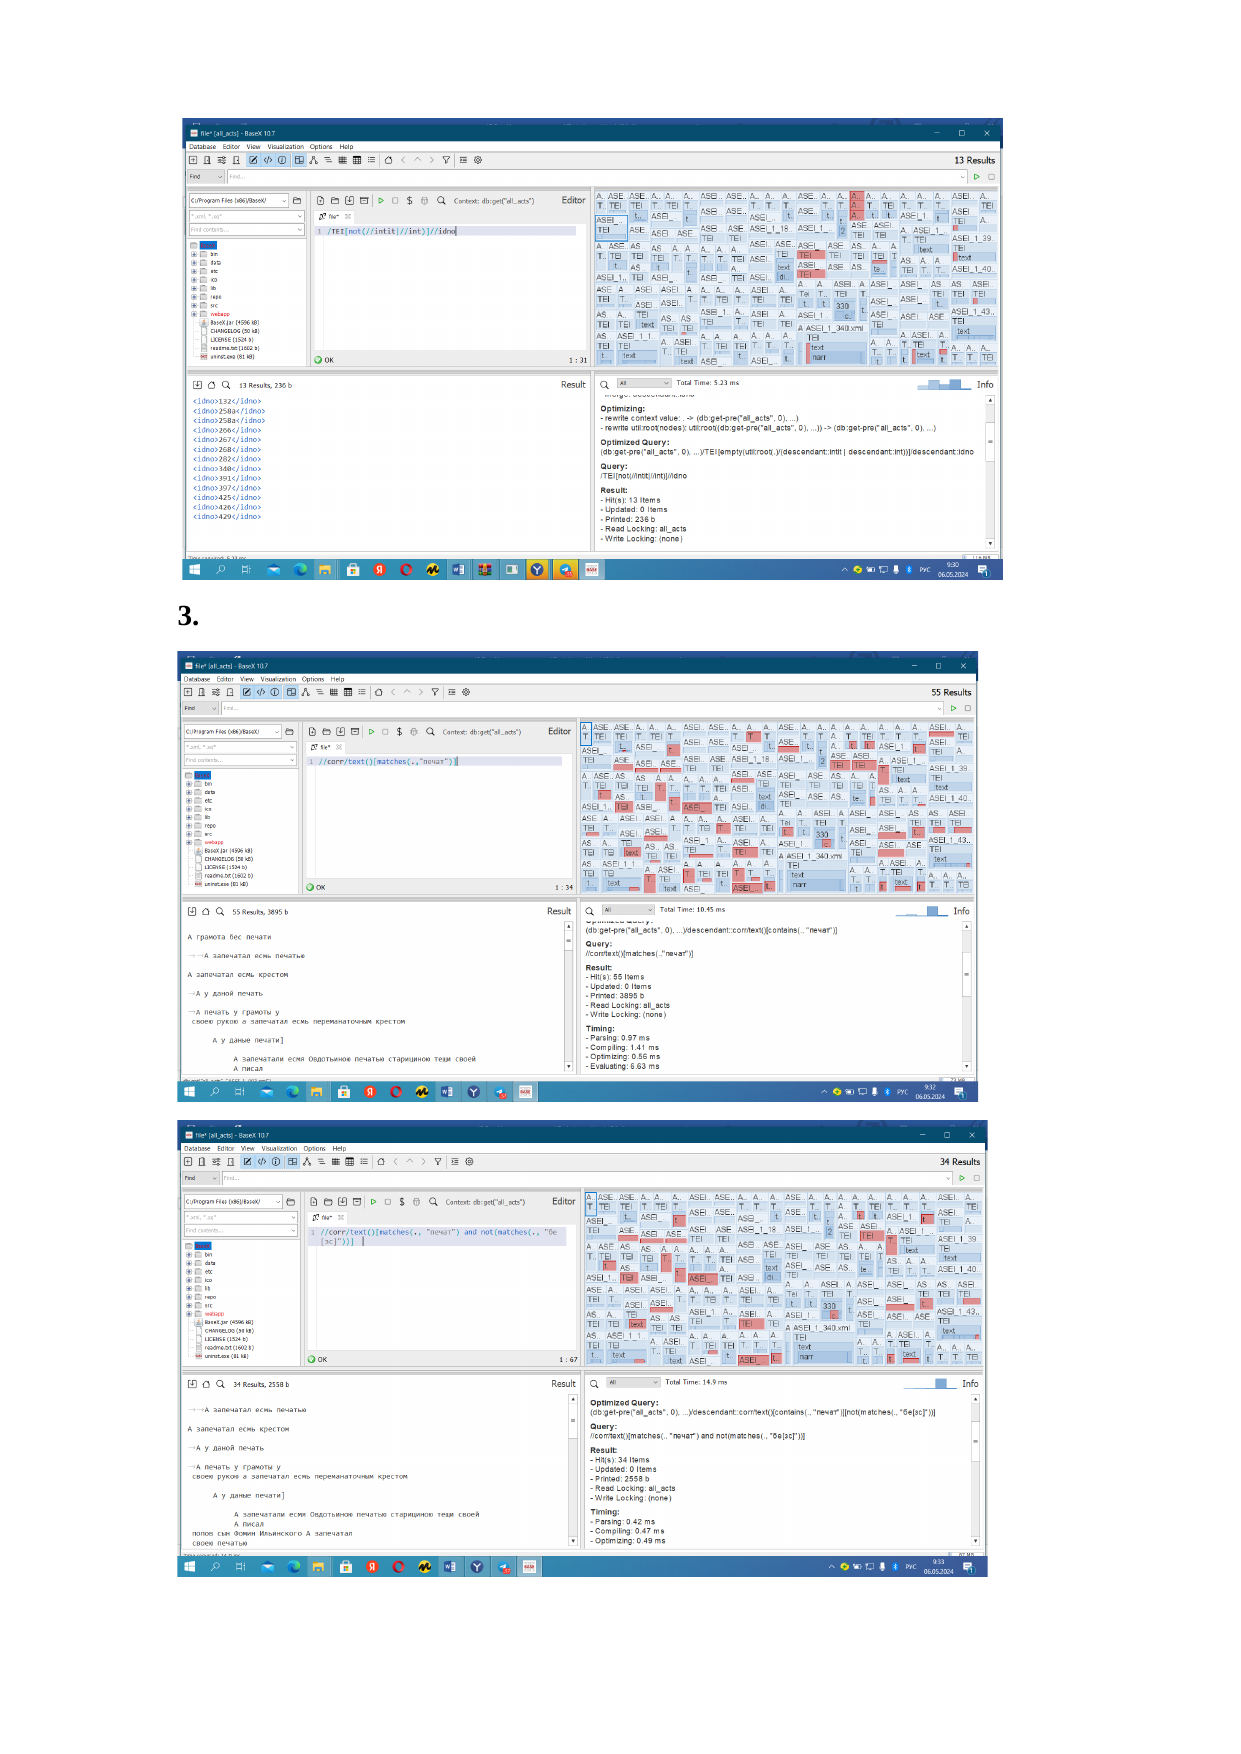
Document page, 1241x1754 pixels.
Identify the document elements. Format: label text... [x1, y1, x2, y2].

picture [177, 1120, 988, 1577]
picture [182, 118, 1003, 580]
text 3. [177, 598, 1152, 632]
picture [177, 651, 979, 1102]
